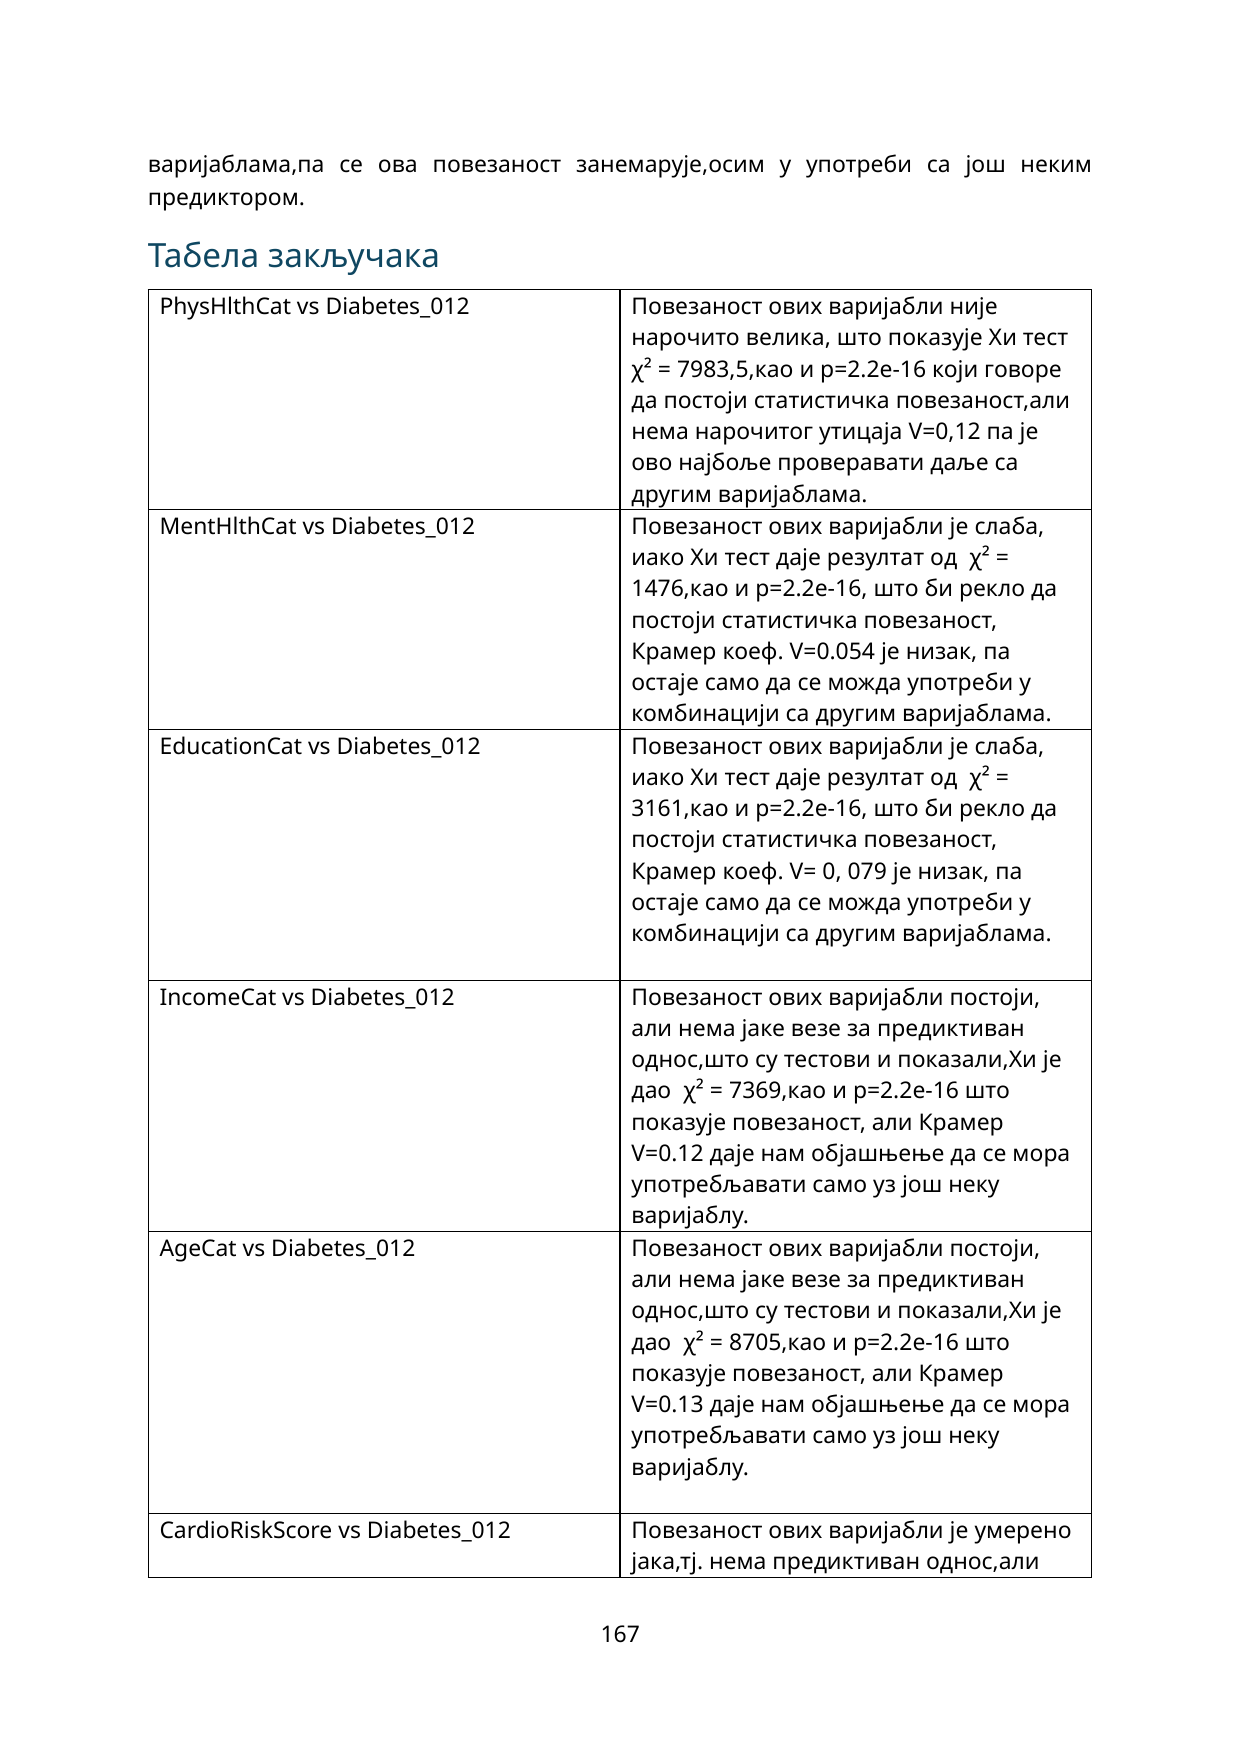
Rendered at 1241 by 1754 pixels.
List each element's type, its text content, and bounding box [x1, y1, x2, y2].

table_header PhysHlthCat vs Diabetes_012 [149, 290, 619, 509]
table_cell Повезаност ових варијабли је слаба, иако Хи тест даје резултат од χ² = 3161,као и p=2.2e-16, што би рекло да постоји статистичка повезаност, Крамер коеф. V= 0, 079 је низак, па остаје само да се можда употреби у комбинацији са другим варијаблама. [621, 730, 1091, 980]
table_cell MentHlthCat vs Diabetes_012 [149, 510, 619, 729]
table_cell EducationCat vs Diabetes_012 [149, 730, 619, 980]
table_header Повезаност ових варијабли није нарочито велика, што показује Хи тест χ² = 7983,5,као и p=2.2e-16 који говоре да постоји статистичка повезаност,али нема нарочитог утицаја V=0,12 па је ово најбоље проверавати даље са другим варијаблама. [621, 290, 1091, 509]
table_cell Повезаност ових варијабли постоји, али нема јаке везе за предиктиван однос,што су тестови и показали,Хи је дао χ² = 8705,као и p=2.2e-16 што показује повезаност, али Крамер V=0.13 даје нам објашњење да се мора употребљавати само уз још неку варијаблу. [621, 1232, 1091, 1513]
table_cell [621, 1514, 1091, 1577]
table_cell Повезаност ових варијабли постоји, али нема јаке везе за предиктиван однос,што су тестови и показали,Хи је дао χ² = 7369,као и p=2.2e-16 што показује повезаност, али Крамер V=0.12 даје нам објашњење да се мора употребљавати само уз још неку варијаблу. [621, 981, 1091, 1231]
subtitle Табела закључака [148, 232, 1093, 277]
table_cell IncomeCat vs Diabetes_012 [149, 981, 619, 1231]
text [148, 148, 1093, 213]
table_cell AgeCat vs Diabetes_012 [149, 1232, 619, 1513]
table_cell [149, 1514, 619, 1577]
table_cell Повезаност ових варијабли је слаба, иако Хи тест даје резултат од χ² = 1476,као и p=2.2e-16, што би рекло да постоји статистичка повезаност, Крамер коеф. V=0.054 је низак, па остаје само да се можда употреби у комбинацији са другим варијаблама. [621, 510, 1091, 729]
